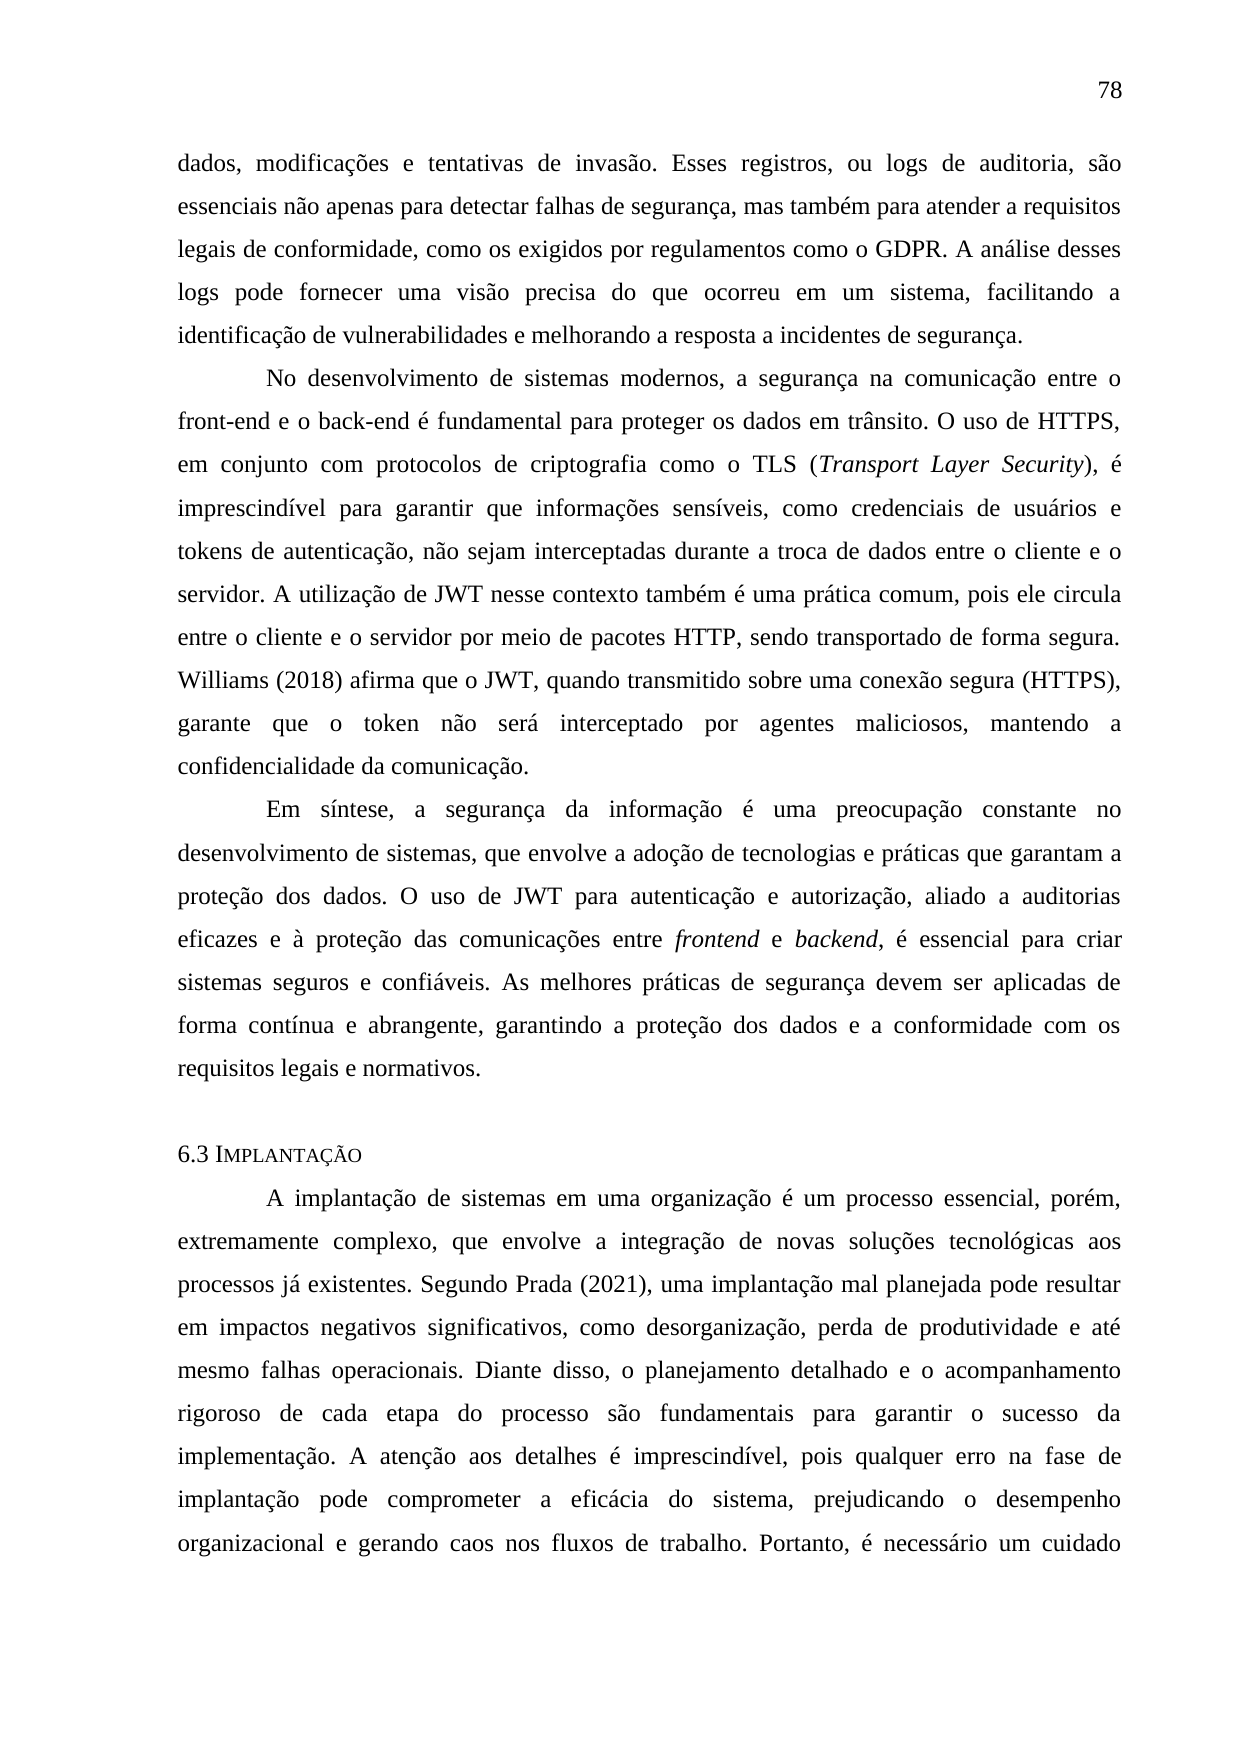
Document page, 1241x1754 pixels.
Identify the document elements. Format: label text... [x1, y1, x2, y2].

text No desenvolvimento de sistemas modernos, a segurança na comunicação entre o front-end e o back-end é fundamental para proteger os dados em trânsito. O uso de HTTPS, em conjunto com protocolos de criptografia como o TLS (Transport Layer Security), é imprescindível para garantir que informações sensíveis, como credenciais de usuários e tokens de autenticação, não sejam interceptadas durante a troca de dados entre o cliente e o servidor. A utilização de JWT nesse contexto também é uma prática comum, pois ele circula entre o cliente e o servidor por meio de pacotes HTTP, sendo transportado de forma segura. Williams (2018) afirma que o JWT, quando transmitido sobre uma conexão segura (HTTPS), garante que o token não será interceptado por agentes maliciosos, mantendo a confidencialidade da comunicação. [177, 363, 1122, 780]
subtitle 6.3 Implantação [177, 1139, 1122, 1168]
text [177, 1183, 1122, 1556]
text Em síntese, a segurança da informação é uma preocupação constante no desenvolvimento de sistemas, que envolve a adoção de tecnologias e práticas que garantam a proteção dos dados. O uso de JWT para autenticação e autorização, aliado a auditorias eficazes e à proteção das comunicações entre frontend e backend, é essencial para criar sistemas seguros e confiáveis. As melhores práticas de segurança devem ser aplicadas de forma contínua e abrangente, garantindo a proteção dos dados e a conformidade com os requisitos legais e normativos. [177, 794, 1122, 1082]
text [177, 148, 1122, 349]
